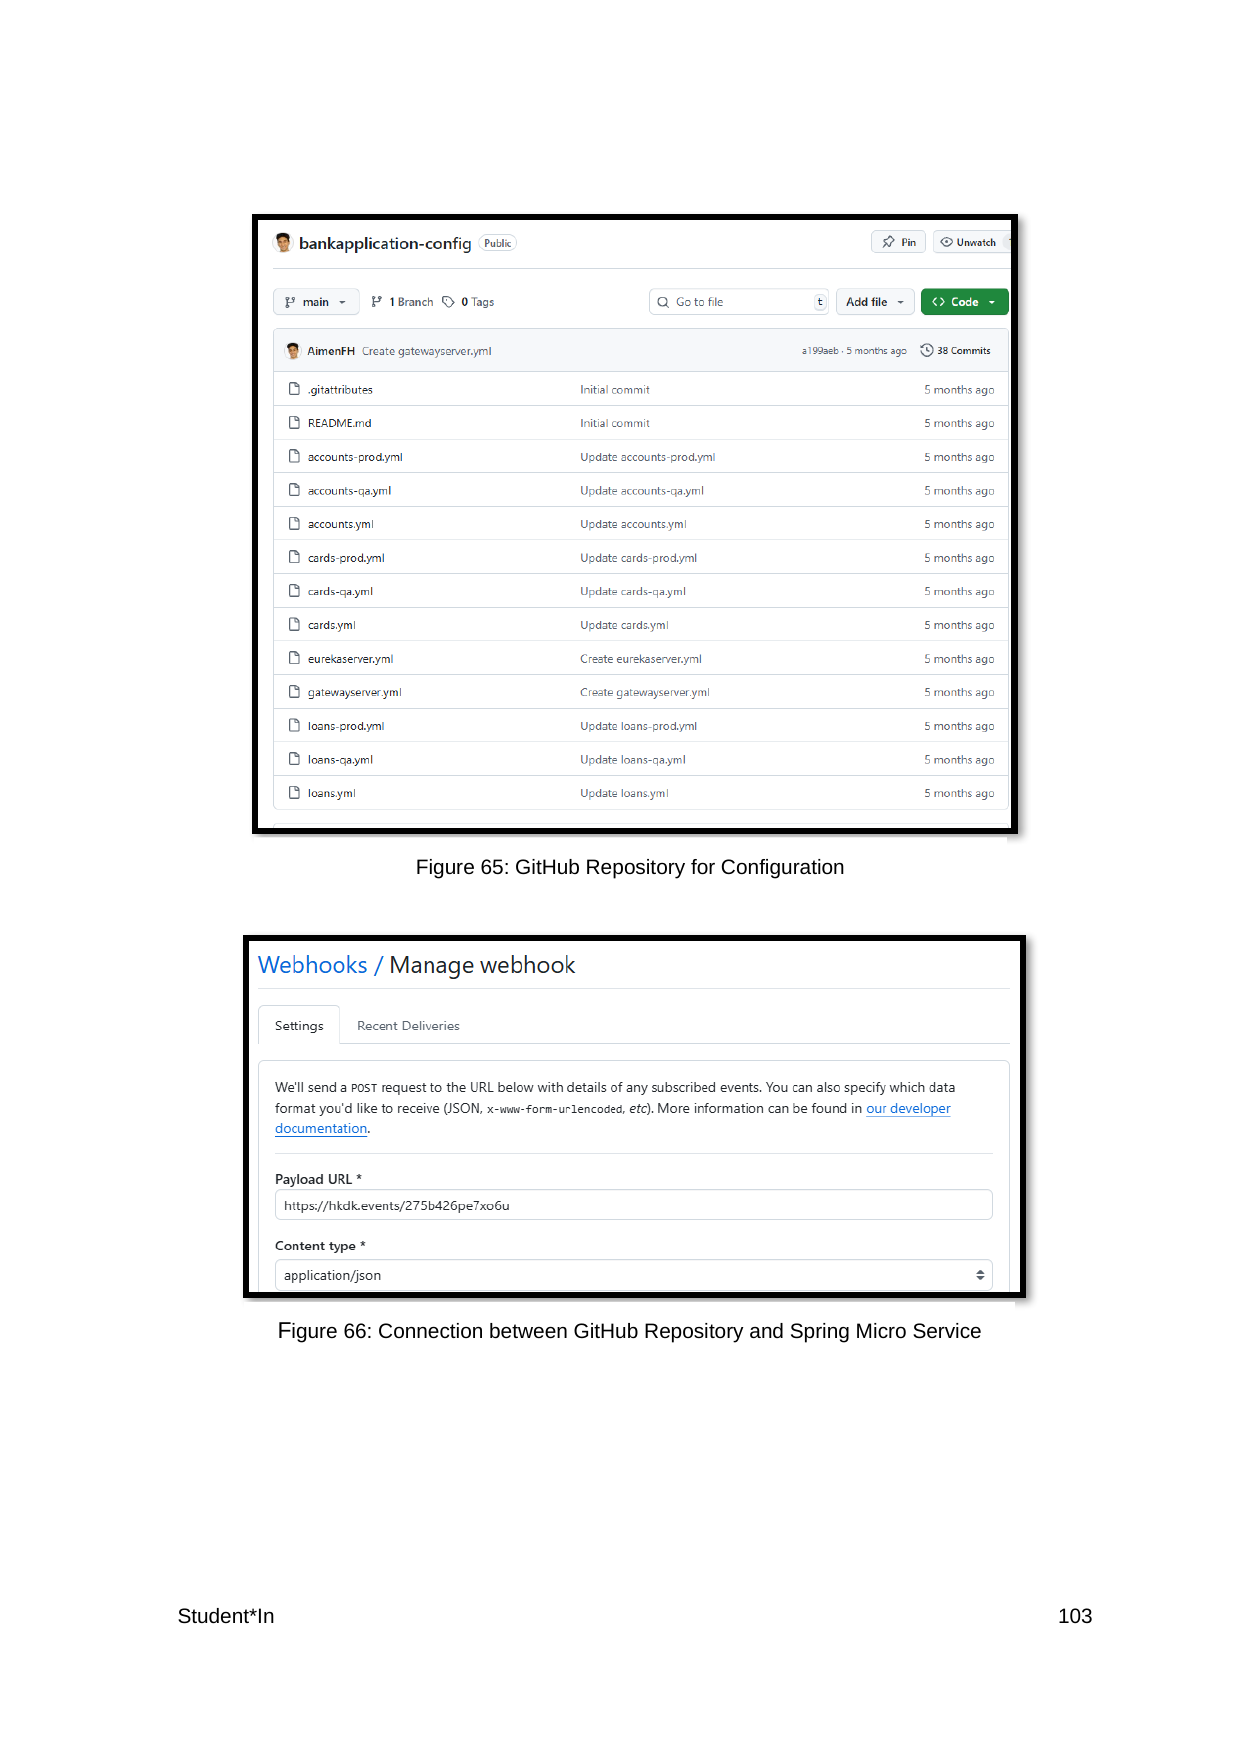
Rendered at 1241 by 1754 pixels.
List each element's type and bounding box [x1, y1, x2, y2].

picture [258, 220, 1011, 828]
picture [249, 941, 1020, 1292]
